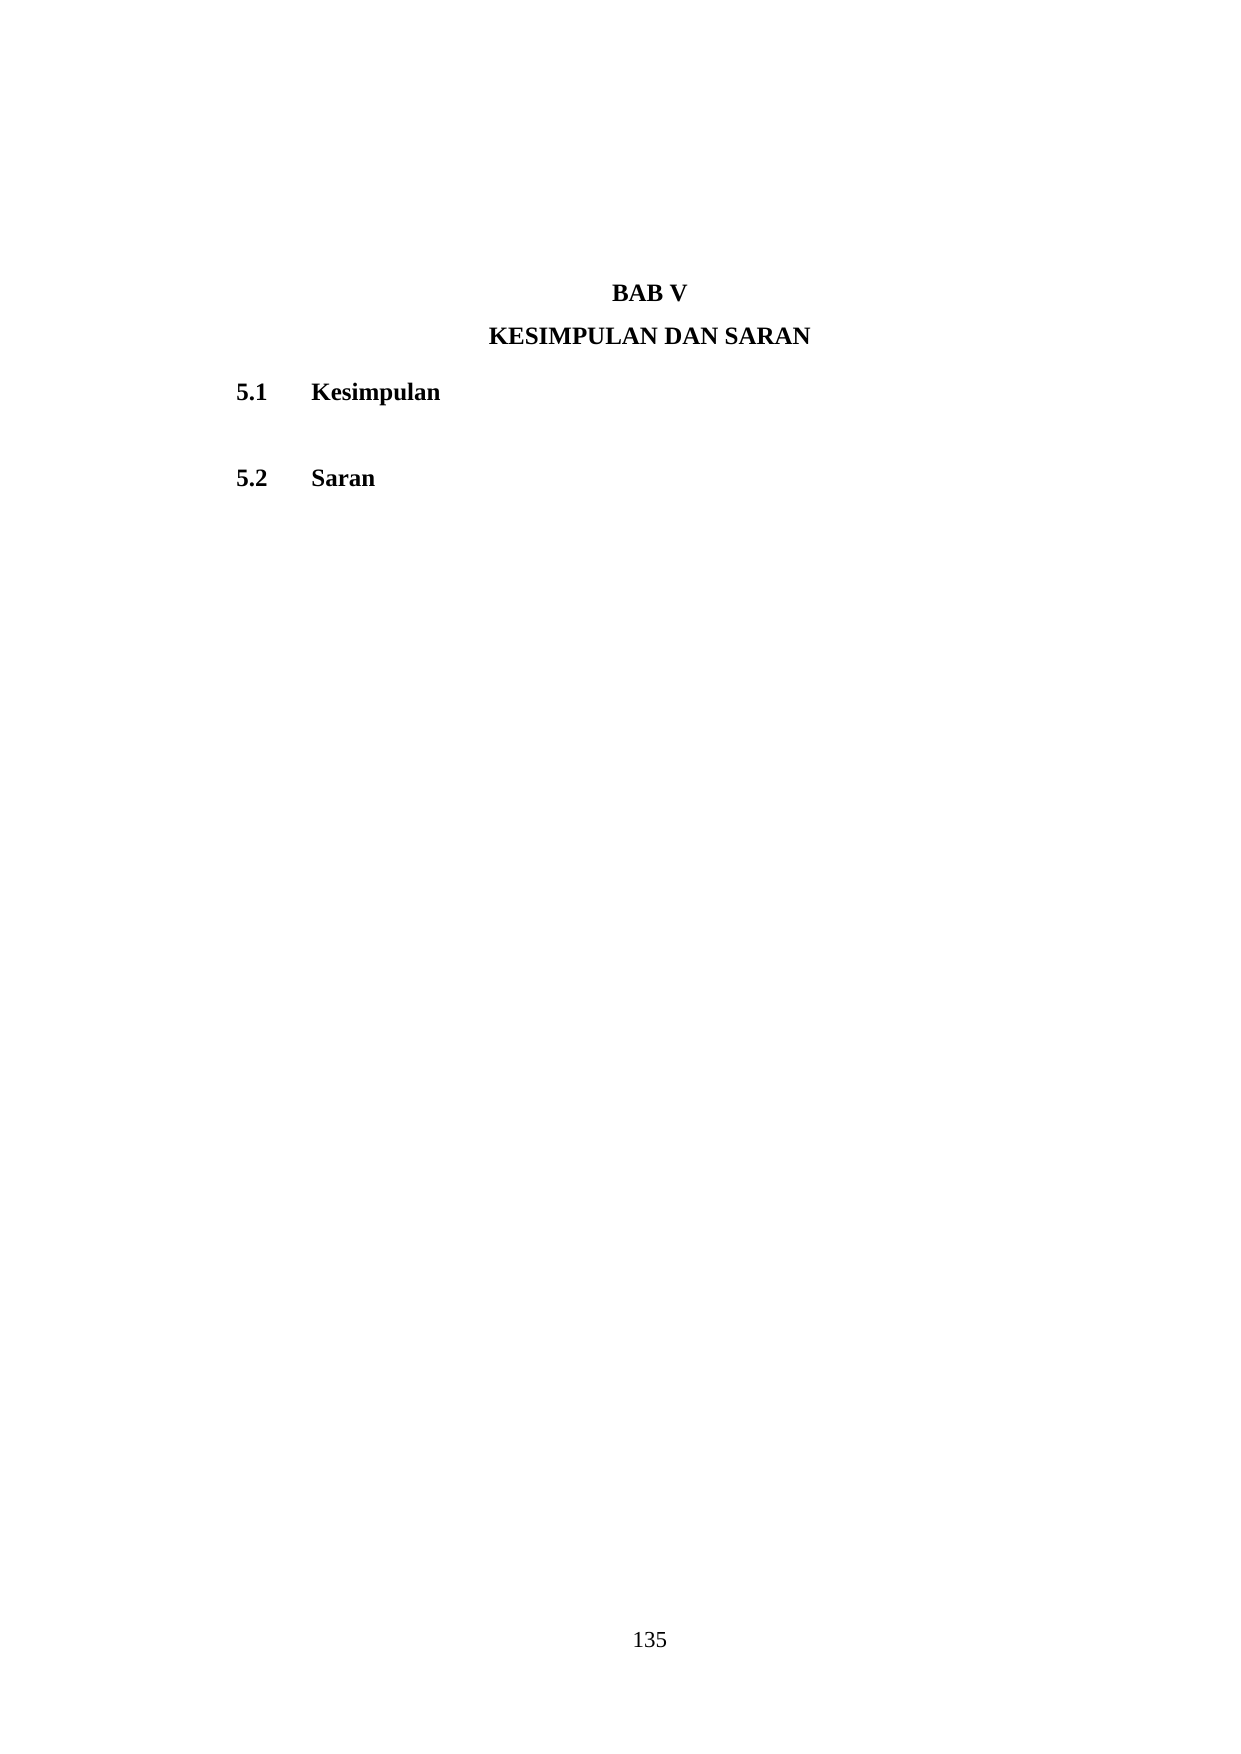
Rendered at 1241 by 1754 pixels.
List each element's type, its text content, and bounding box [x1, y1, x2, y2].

text 5.1 Kesimpulan [236, 377, 1063, 405]
subtitle BAB V KESIMPULAN DAN SARAN [236, 278, 1063, 350]
text 5.2 Saran [236, 463, 1063, 492]
